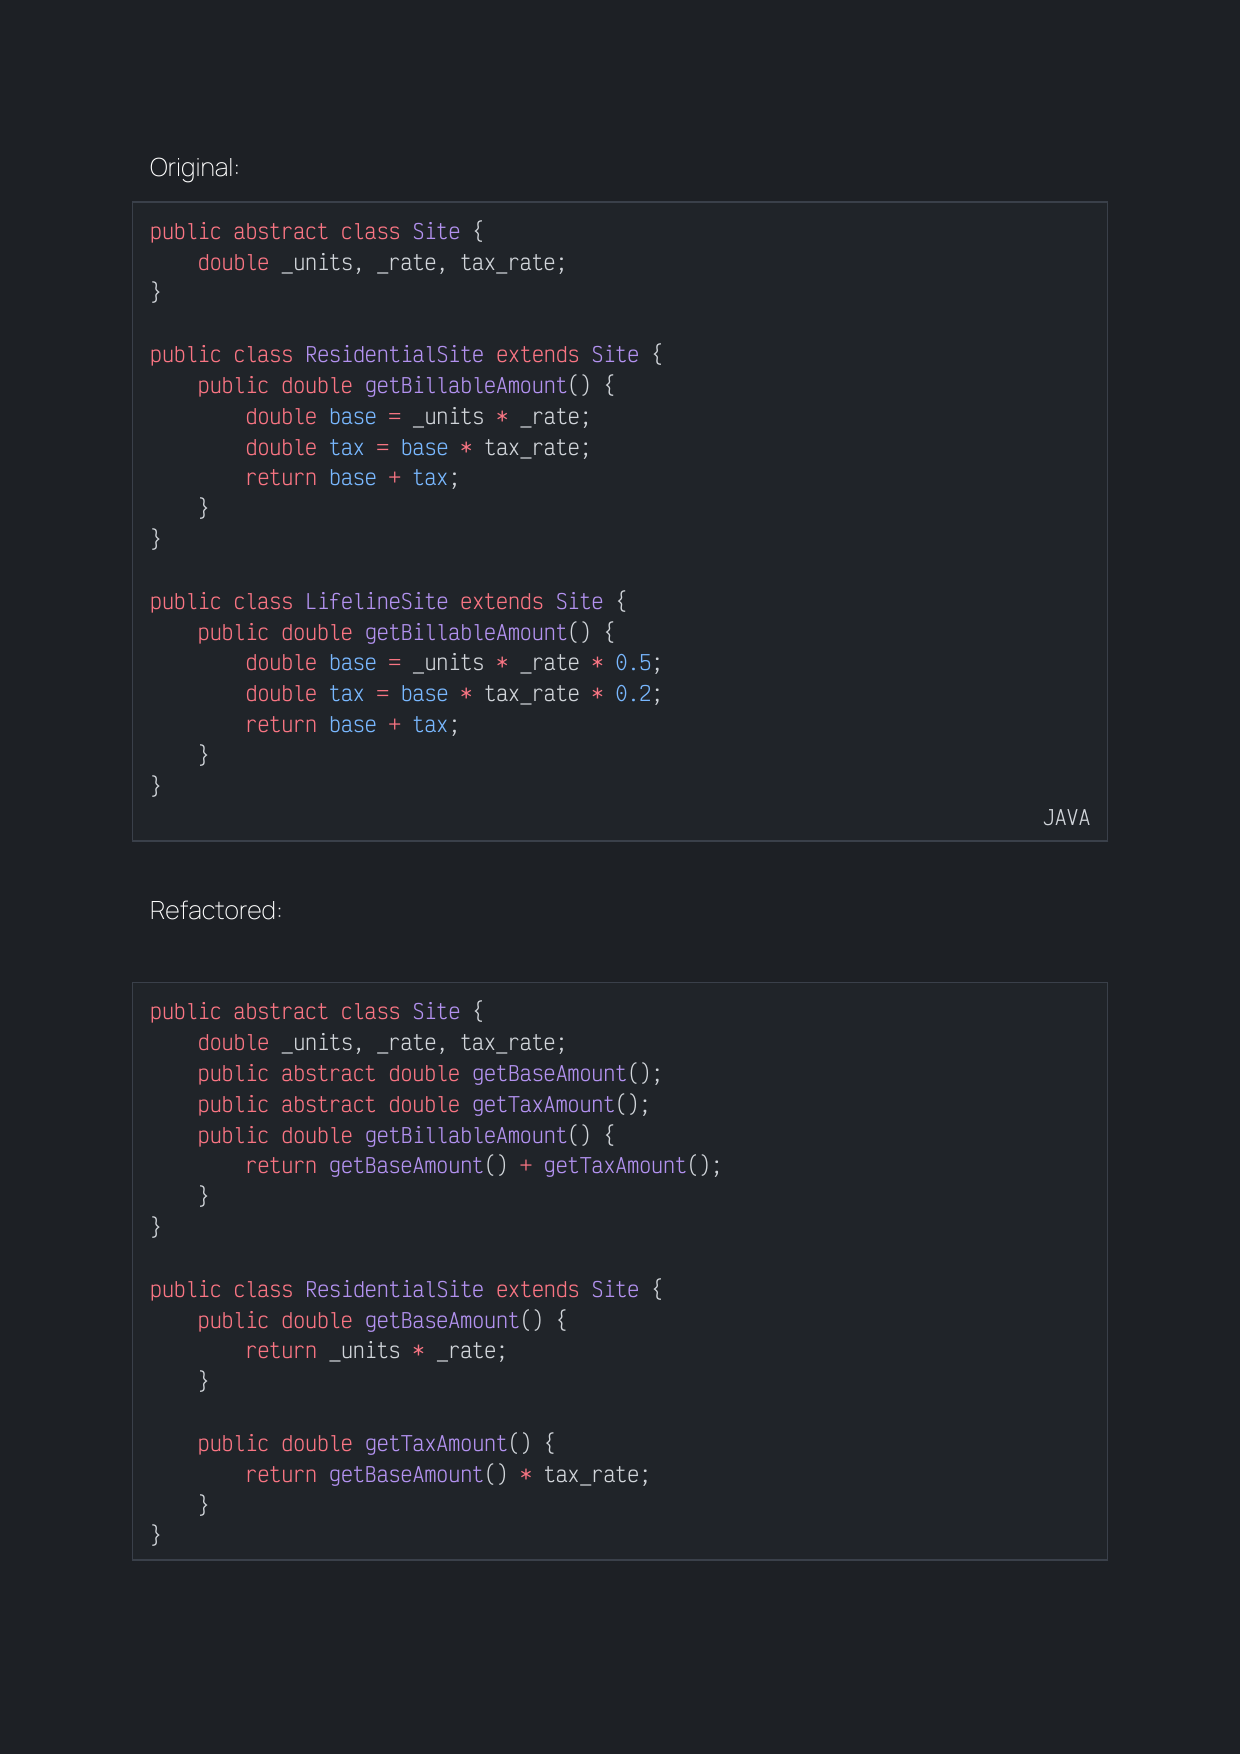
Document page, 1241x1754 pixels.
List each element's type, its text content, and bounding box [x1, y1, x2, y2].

text Refactored: [150, 893, 1090, 927]
text JAVA [133, 787, 1107, 840]
text public abstract class Site { double _units, _rate, tax_rate; public abstract double getBaseAmount(); public abstract double getTaxAmount(); public double getBillableAmount() { return getBaseAmount() + getTaxAmount(); } } public class ResidentialSite extends Site { public double getBaseAmount() { return _units * _rate; } public double getTaxAmount() { return getBaseAmount() * tax_rate; } } [133, 983, 1107, 1559]
text Original: [150, 150, 1090, 184]
text public abstract class Site { double _units, _rate, tax_rate; } public class ResidentialSite extends Site { public double getBillableAmount() { double base = _units * _rate; double tax = base * tax_rate; return base + tax; } } public class LifelineSite extends Site { public double getBillableAmount() { double base = _units * _rate * 0.5; double tax = base * tax_rate * 0.2; return base + tax; } } [133, 203, 1107, 787]
